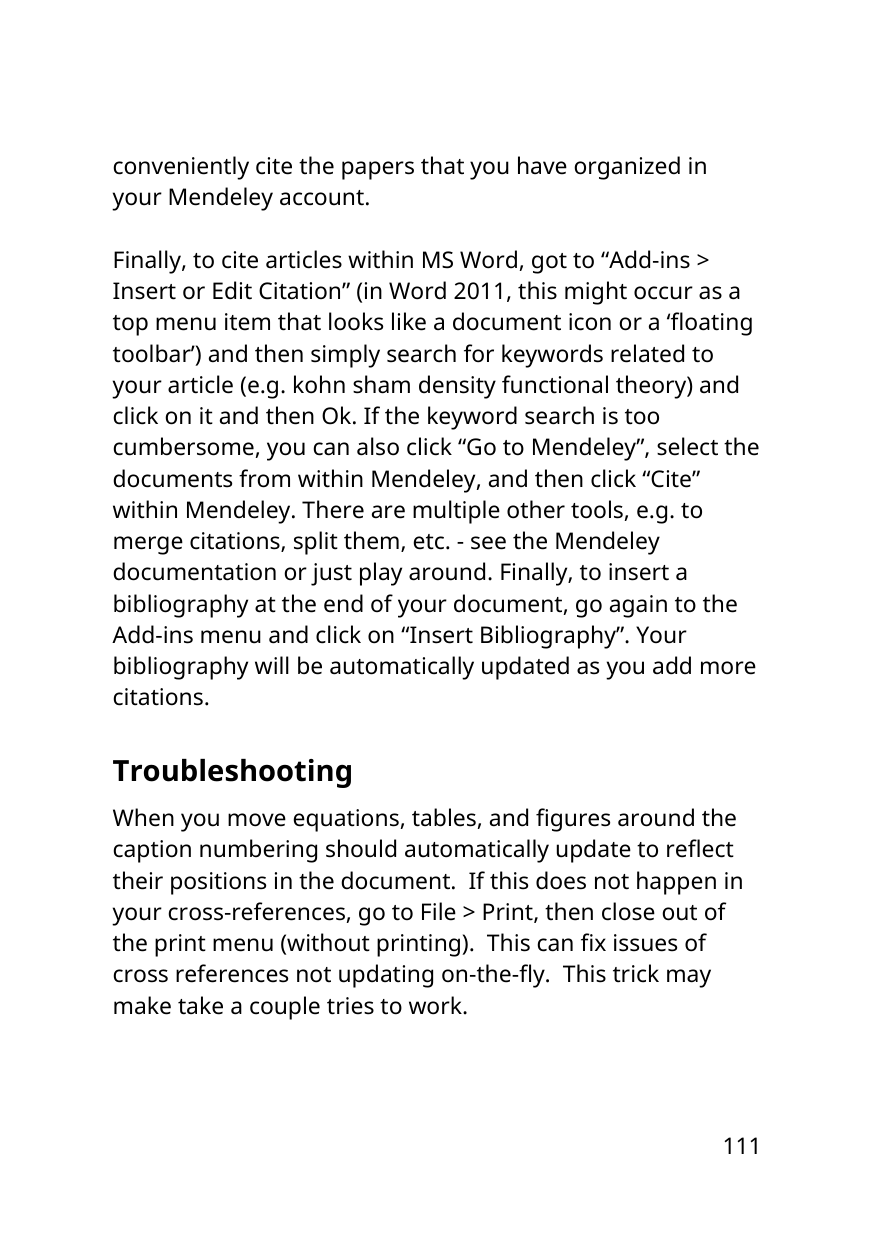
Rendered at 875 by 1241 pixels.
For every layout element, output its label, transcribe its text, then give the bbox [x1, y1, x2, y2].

text Finally, to cite articles within MS Word, got to “Add-ins > Insert or Edit Citation” (in Word 2011, this might occur as a top menu item that looks like a document icon or a ‘floating toolbar’) and then simply search for keywords related to your article (e.g. kohn sham density functional theory) and click on it and then Ok. If the keyword search is too cumbersome, you can also click “Go to Mendeley”, select the documents from within Mendeley, and then click “Cite” within Mendeley. There are multiple other tools, e.g. to merge citations, split them, etc. - see the Mendeley documentation or just play around. Finally, to insert a bibliography at the end of your document, go again to the Add-ins menu and click on “Insert Bibliography”. Your bibliography will be automatically updated as you add more citations. [112, 244, 762, 712]
text When you move equations, tables, and figures around the caption numbering should automatically update to reflect their positions in the document. If this does not happen in your cross-references, go to File > Print, then close out of the print menu (without printing). This can fix issues of cross references not updating on-the-fly. This trick may make take a couple tries to work. [112, 802, 762, 1021]
subtitle Troubleshooting [112, 750, 762, 790]
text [112, 150, 762, 212]
